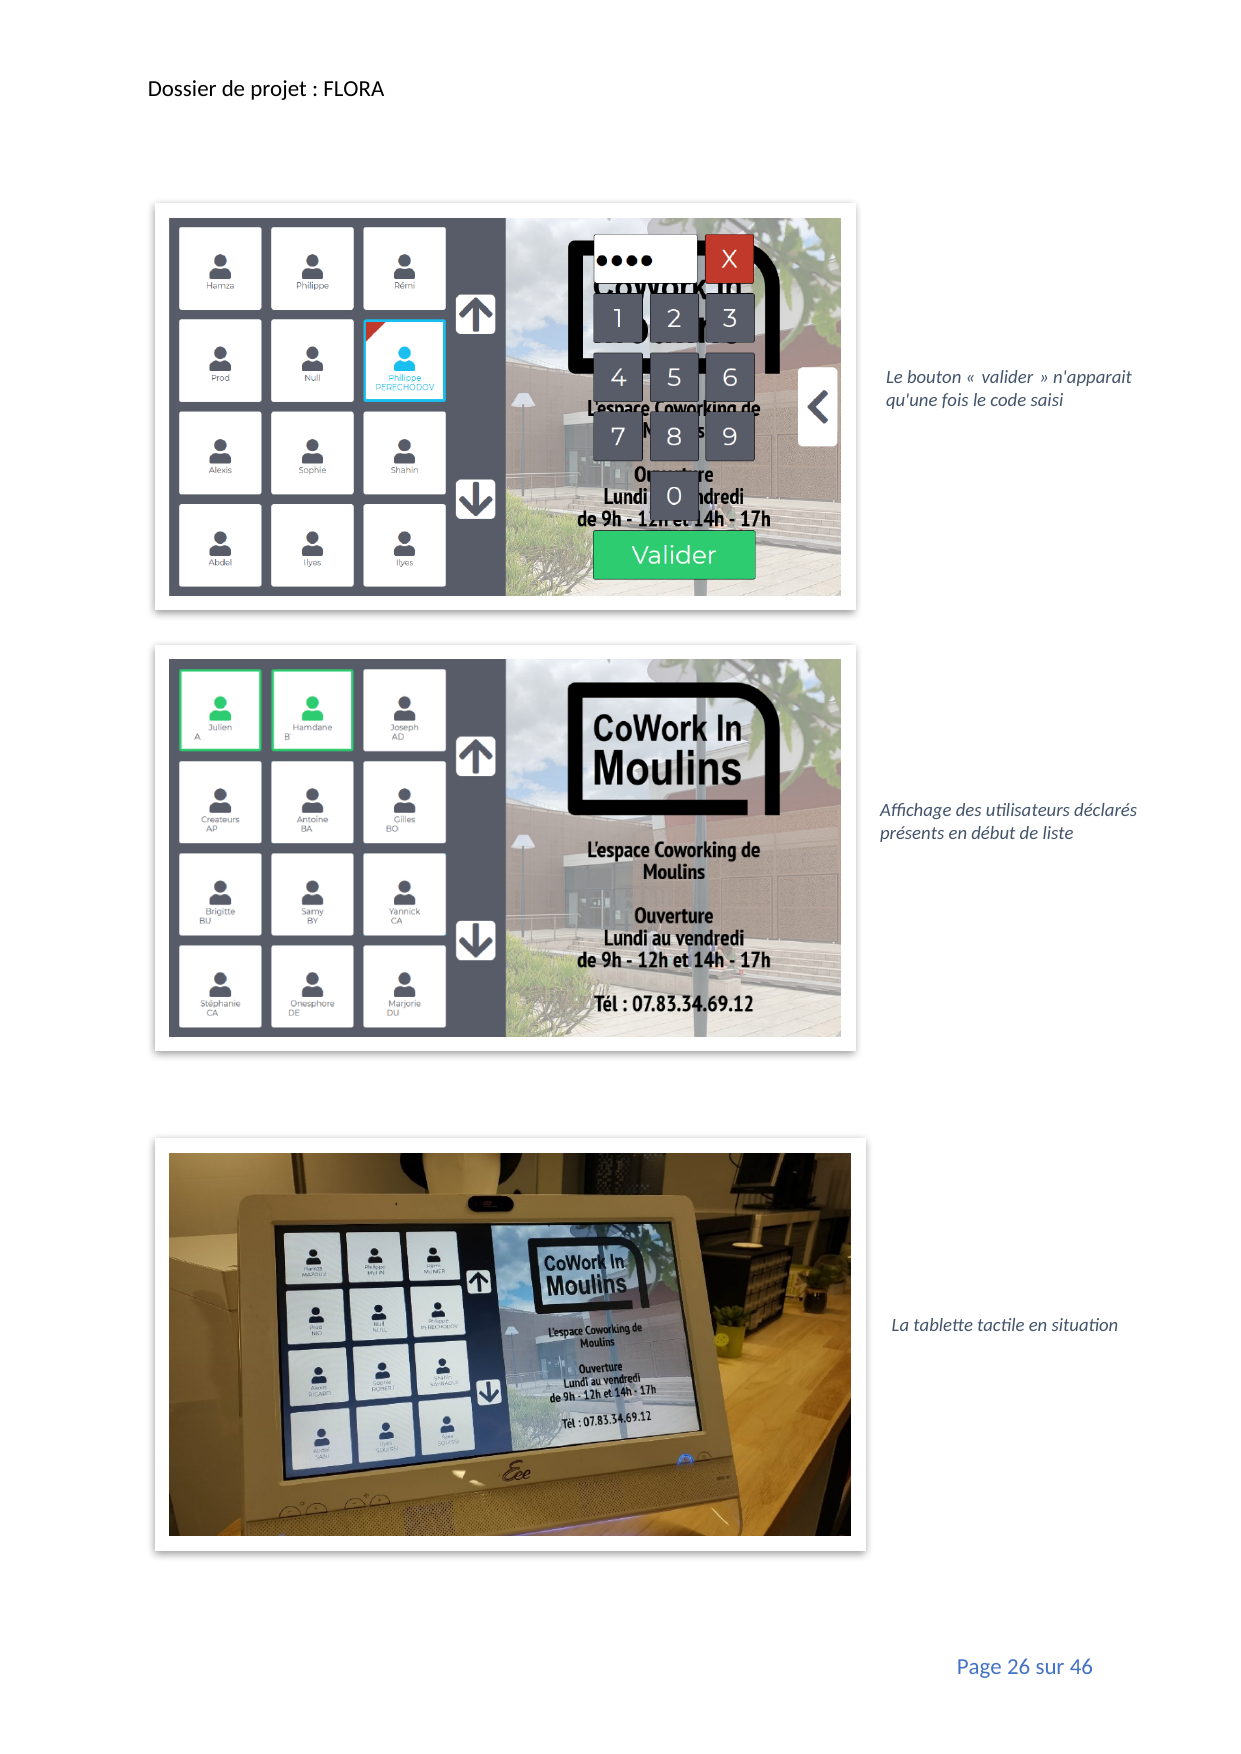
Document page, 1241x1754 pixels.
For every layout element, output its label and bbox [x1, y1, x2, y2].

picture [169, 1153, 851, 1536]
picture [169, 659, 841, 1037]
picture [169, 218, 841, 596]
